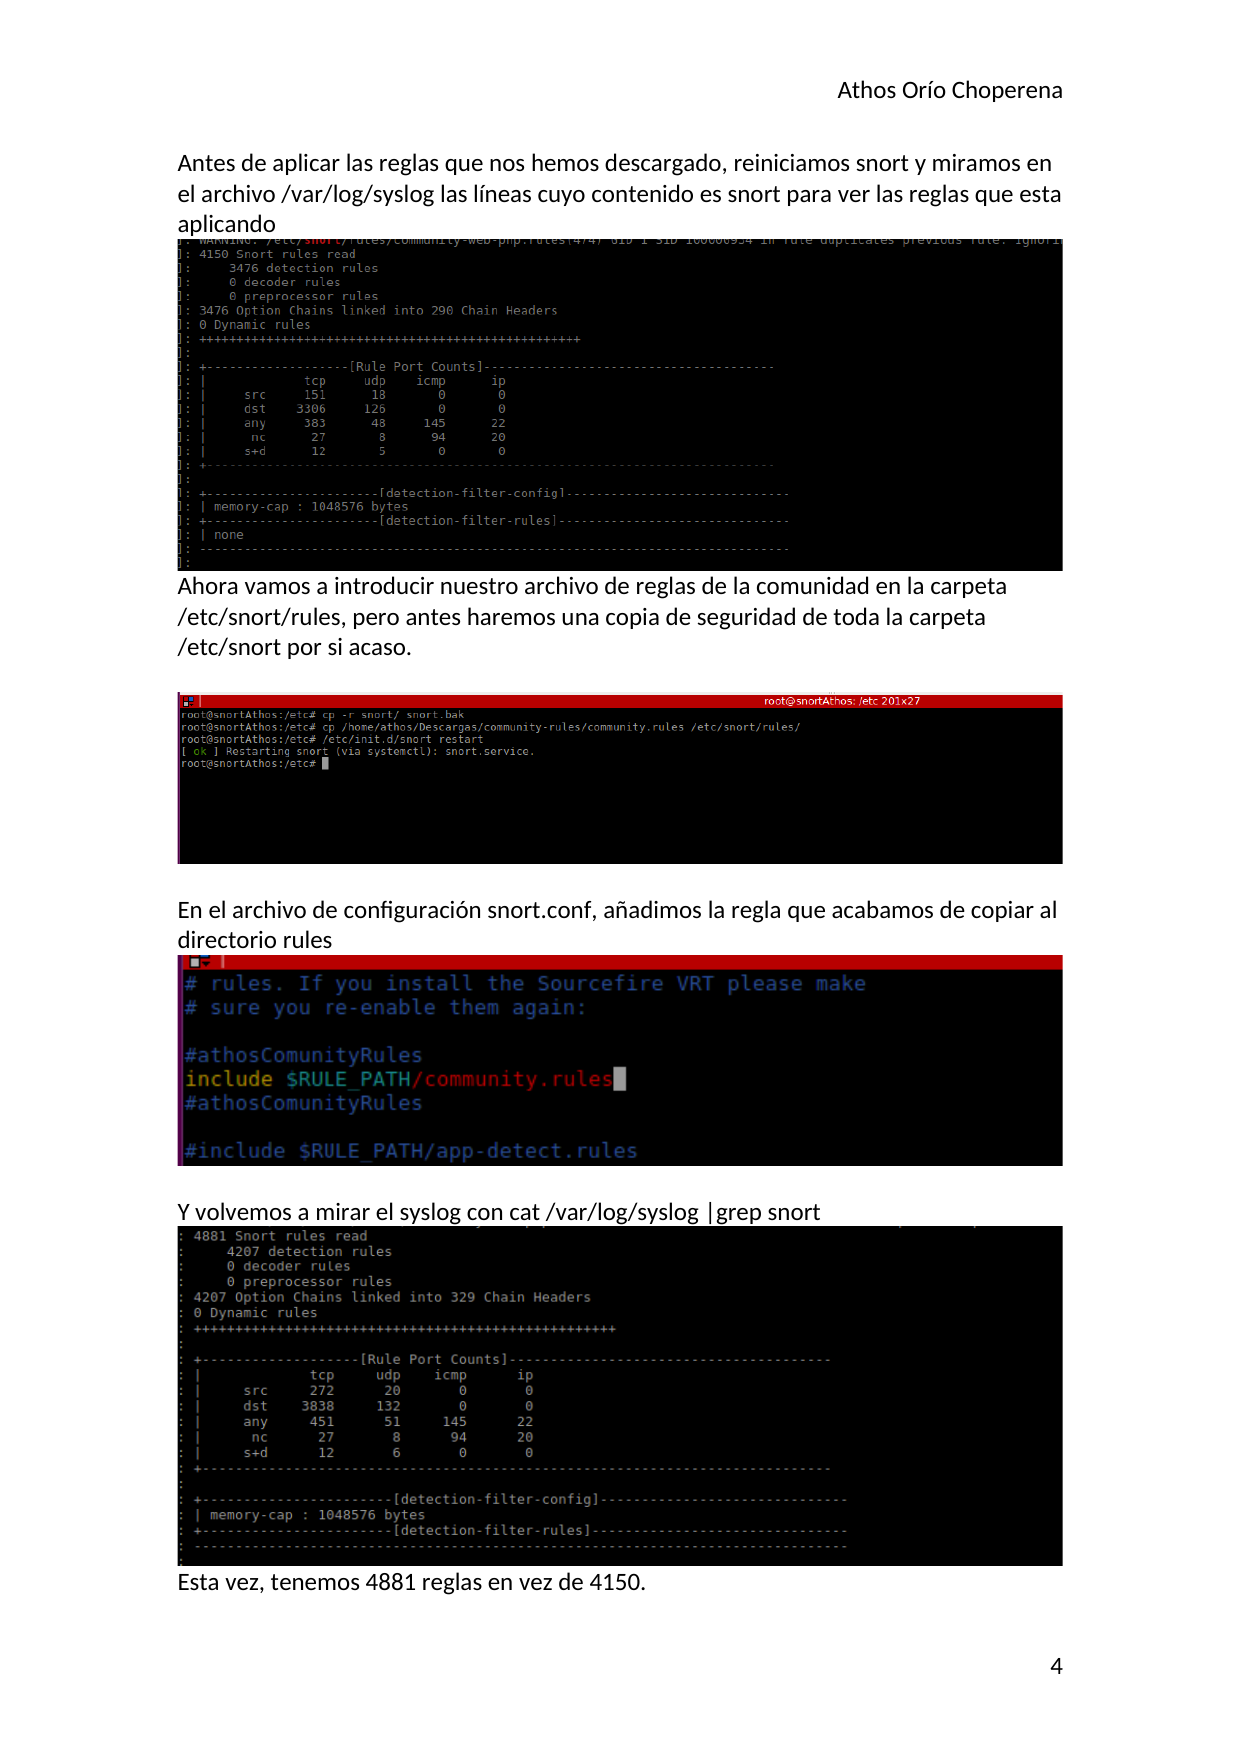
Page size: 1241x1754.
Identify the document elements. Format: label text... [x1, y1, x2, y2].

text Y volvemos a mirar el syslog con cat /var/log/syslog |grep snort [177, 1196, 1063, 1226]
picture [177, 692, 1063, 864]
text En el archivo de configuración snort.conf, añadimos la regla que acabamos de copiar al directorio rules [177, 894, 1063, 955]
text Esta vez, tenemos 4881 reglas en vez de 4150. [177, 1566, 1063, 1596]
picture [177, 955, 1063, 1166]
picture [177, 1226, 1063, 1566]
text Ahora vamos a introducir nuestro archivo de reglas de la comunidad en la carpeta /etc/snort/rules, pero antes haremos una copia de seguridad de toda la carpeta /etc/snort por si acaso. [177, 571, 1063, 662]
text Antes de aplicar las reglas que nos hemos descargado, reiniciamos snort y miramos en el archivo /var/log/syslog las líneas cuyo contenido es snort para ver las reglas que esta aplicando [177, 148, 1063, 239]
picture [177, 239, 1063, 571]
